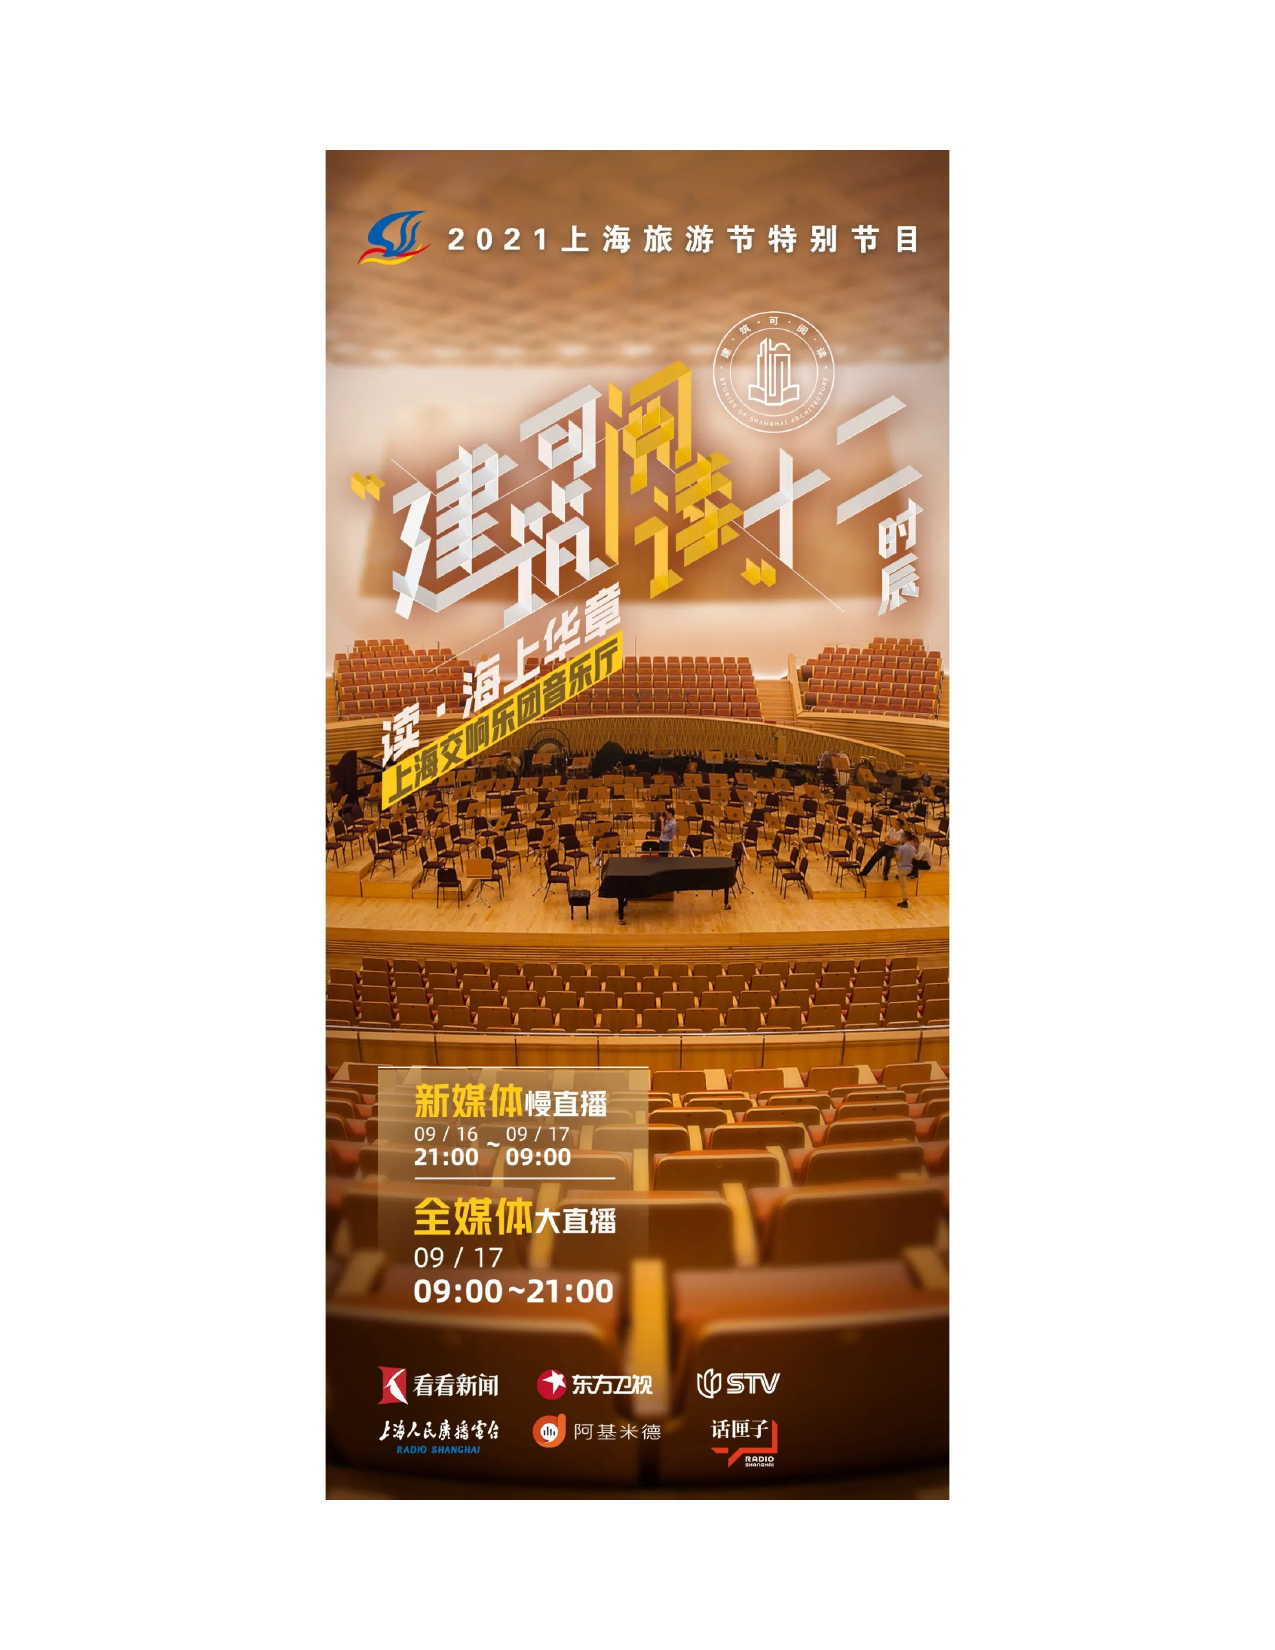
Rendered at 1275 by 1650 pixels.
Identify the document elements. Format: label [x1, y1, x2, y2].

picture [325, 150, 950, 1500]
